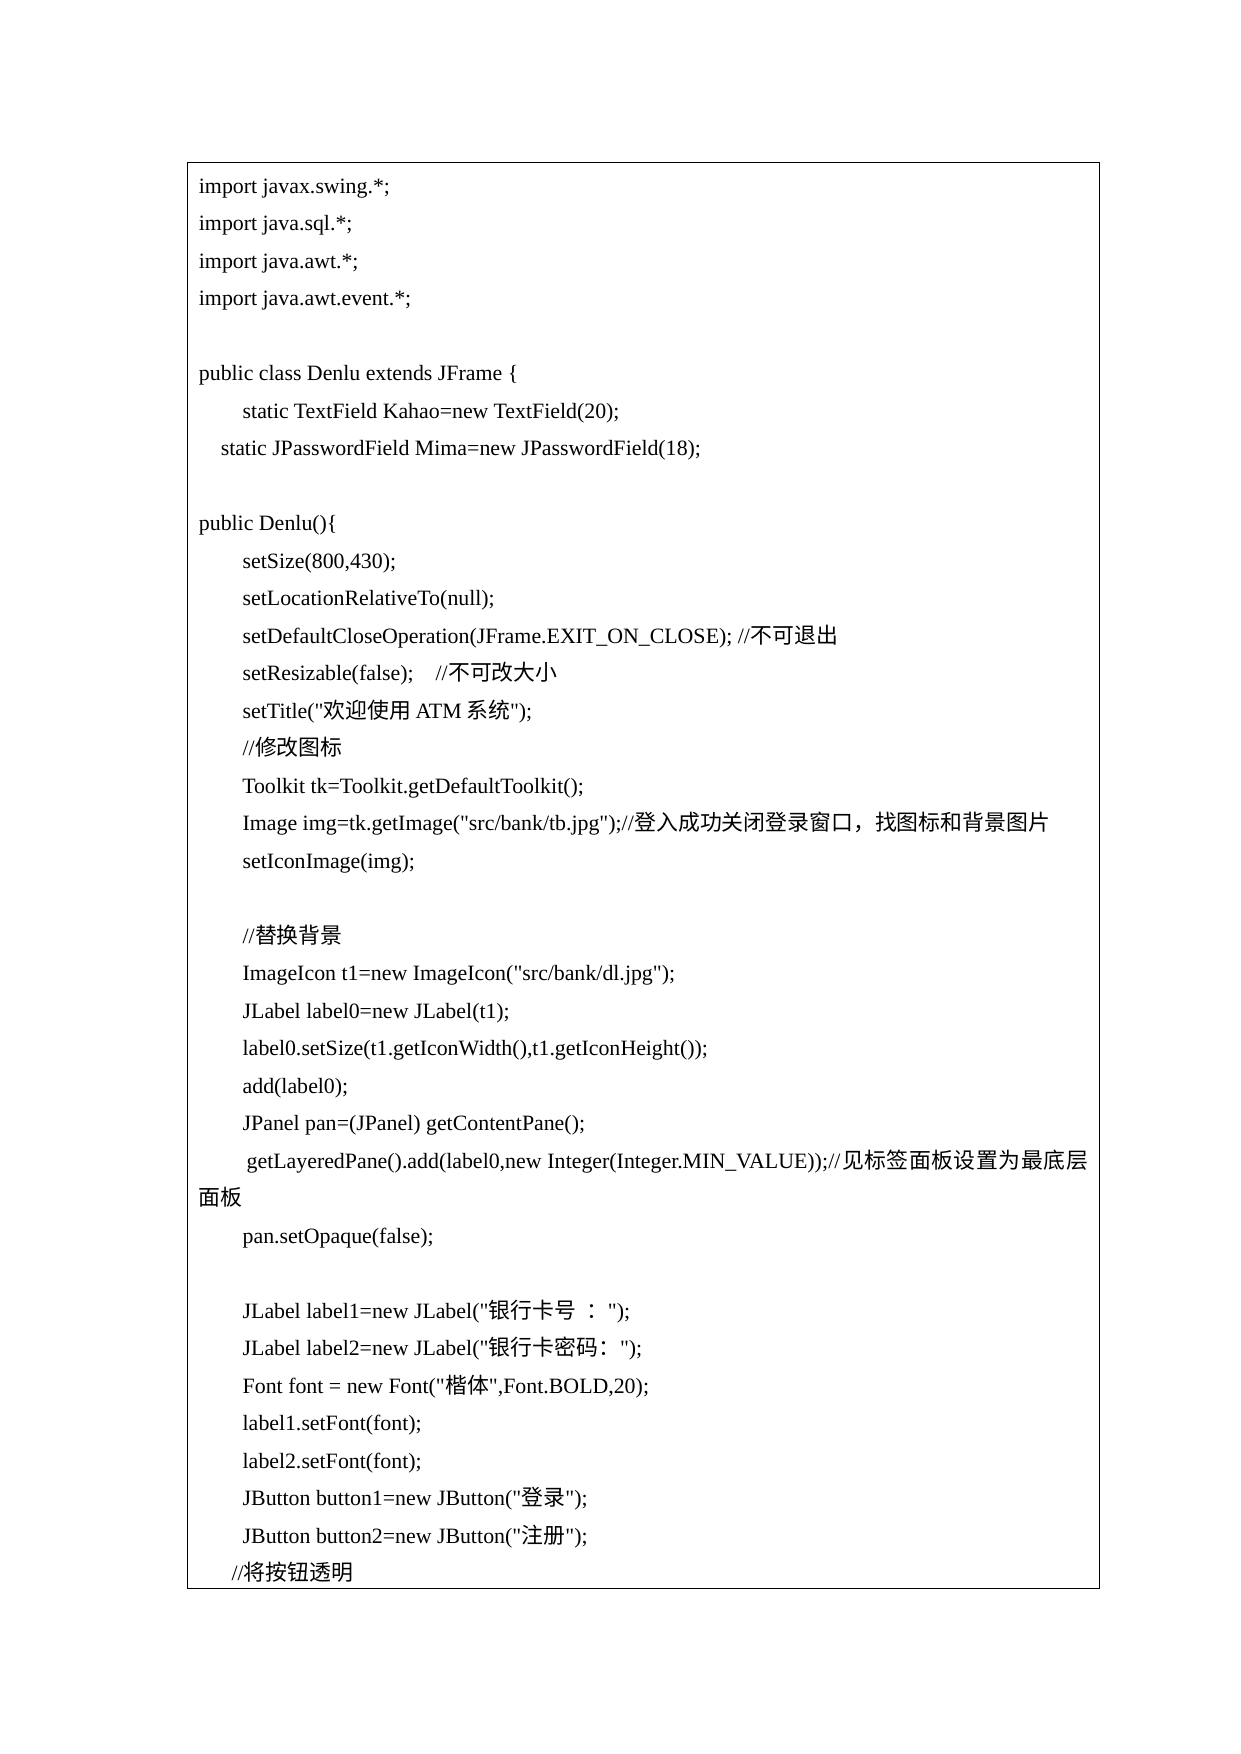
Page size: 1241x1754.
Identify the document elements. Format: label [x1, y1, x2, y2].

table_header [188, 163, 1099, 1588]
